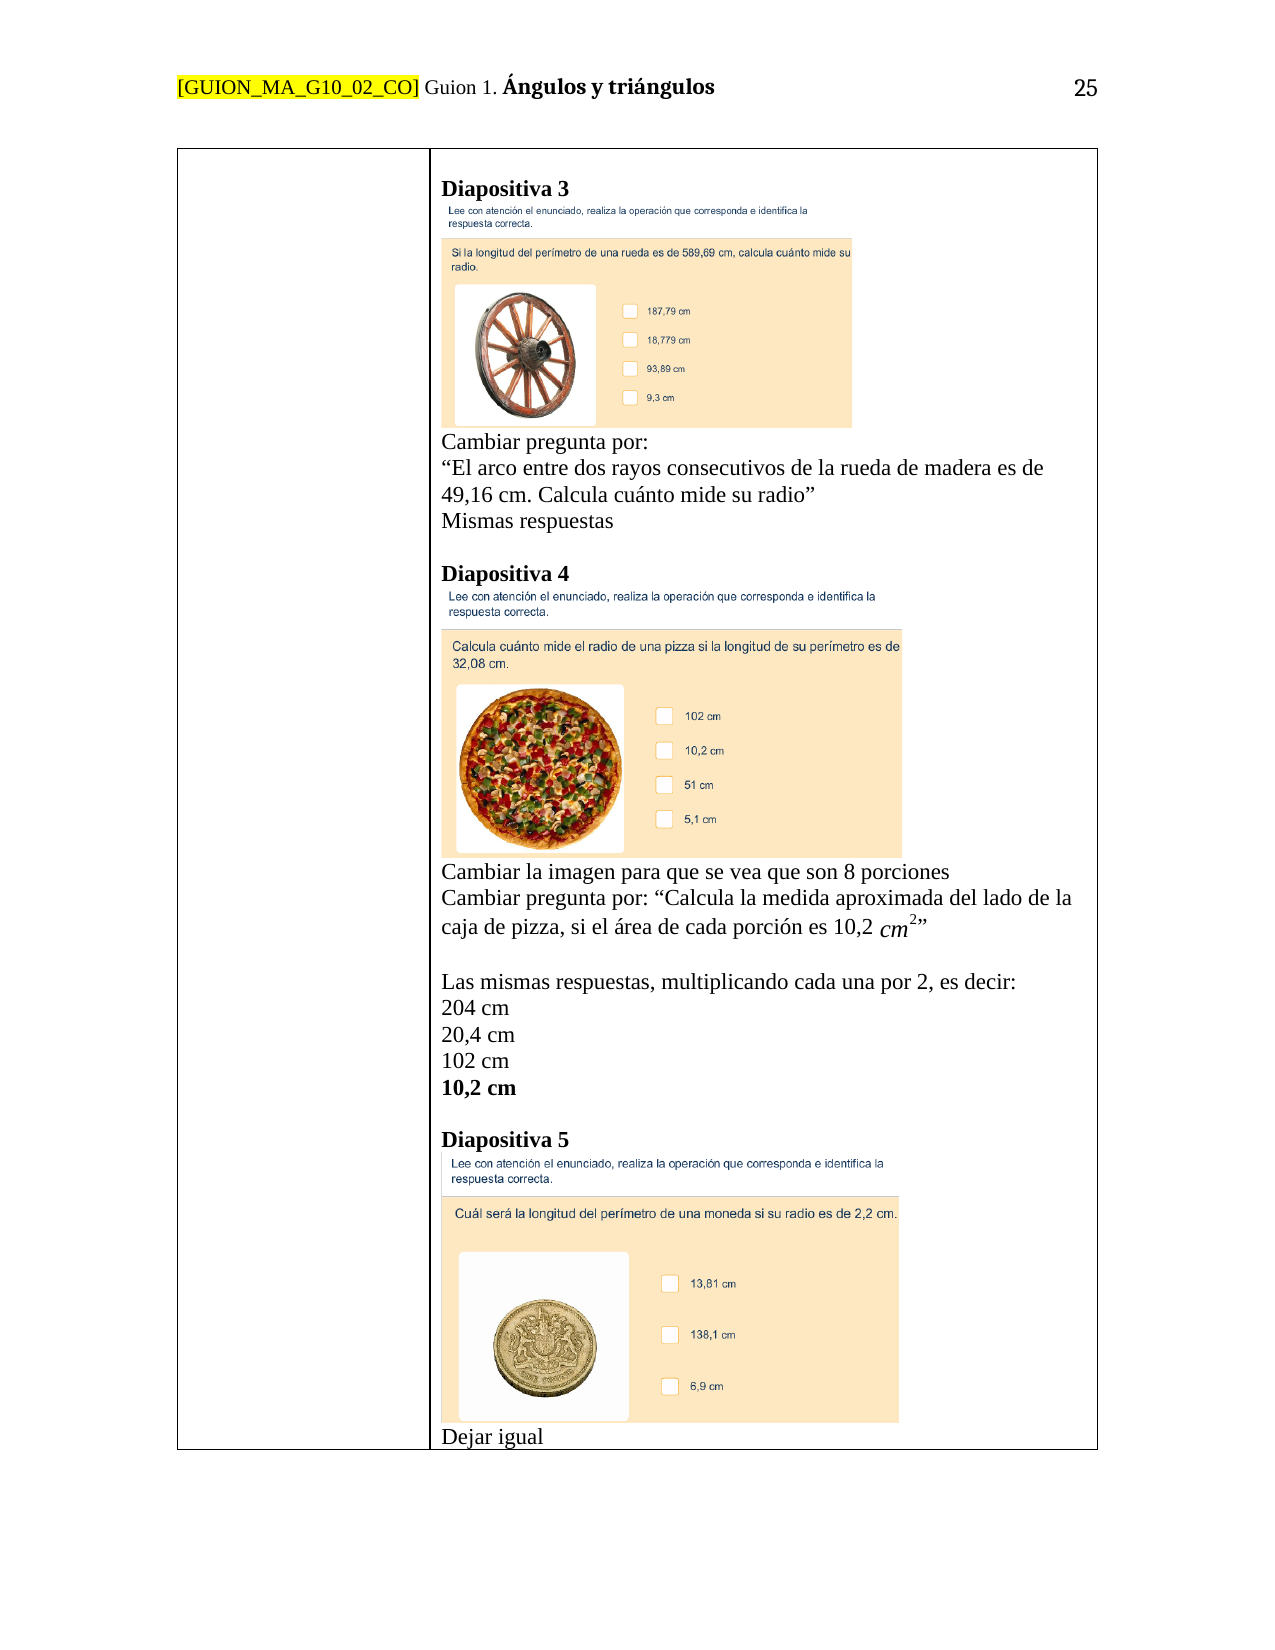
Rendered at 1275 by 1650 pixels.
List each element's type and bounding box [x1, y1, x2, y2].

picture [441, 1152, 899, 1423]
table_cell [178, 149, 429, 1449]
picture [441, 586, 903, 858]
table_cell [431, 149, 1097, 1449]
picture [441, 201, 853, 428]
